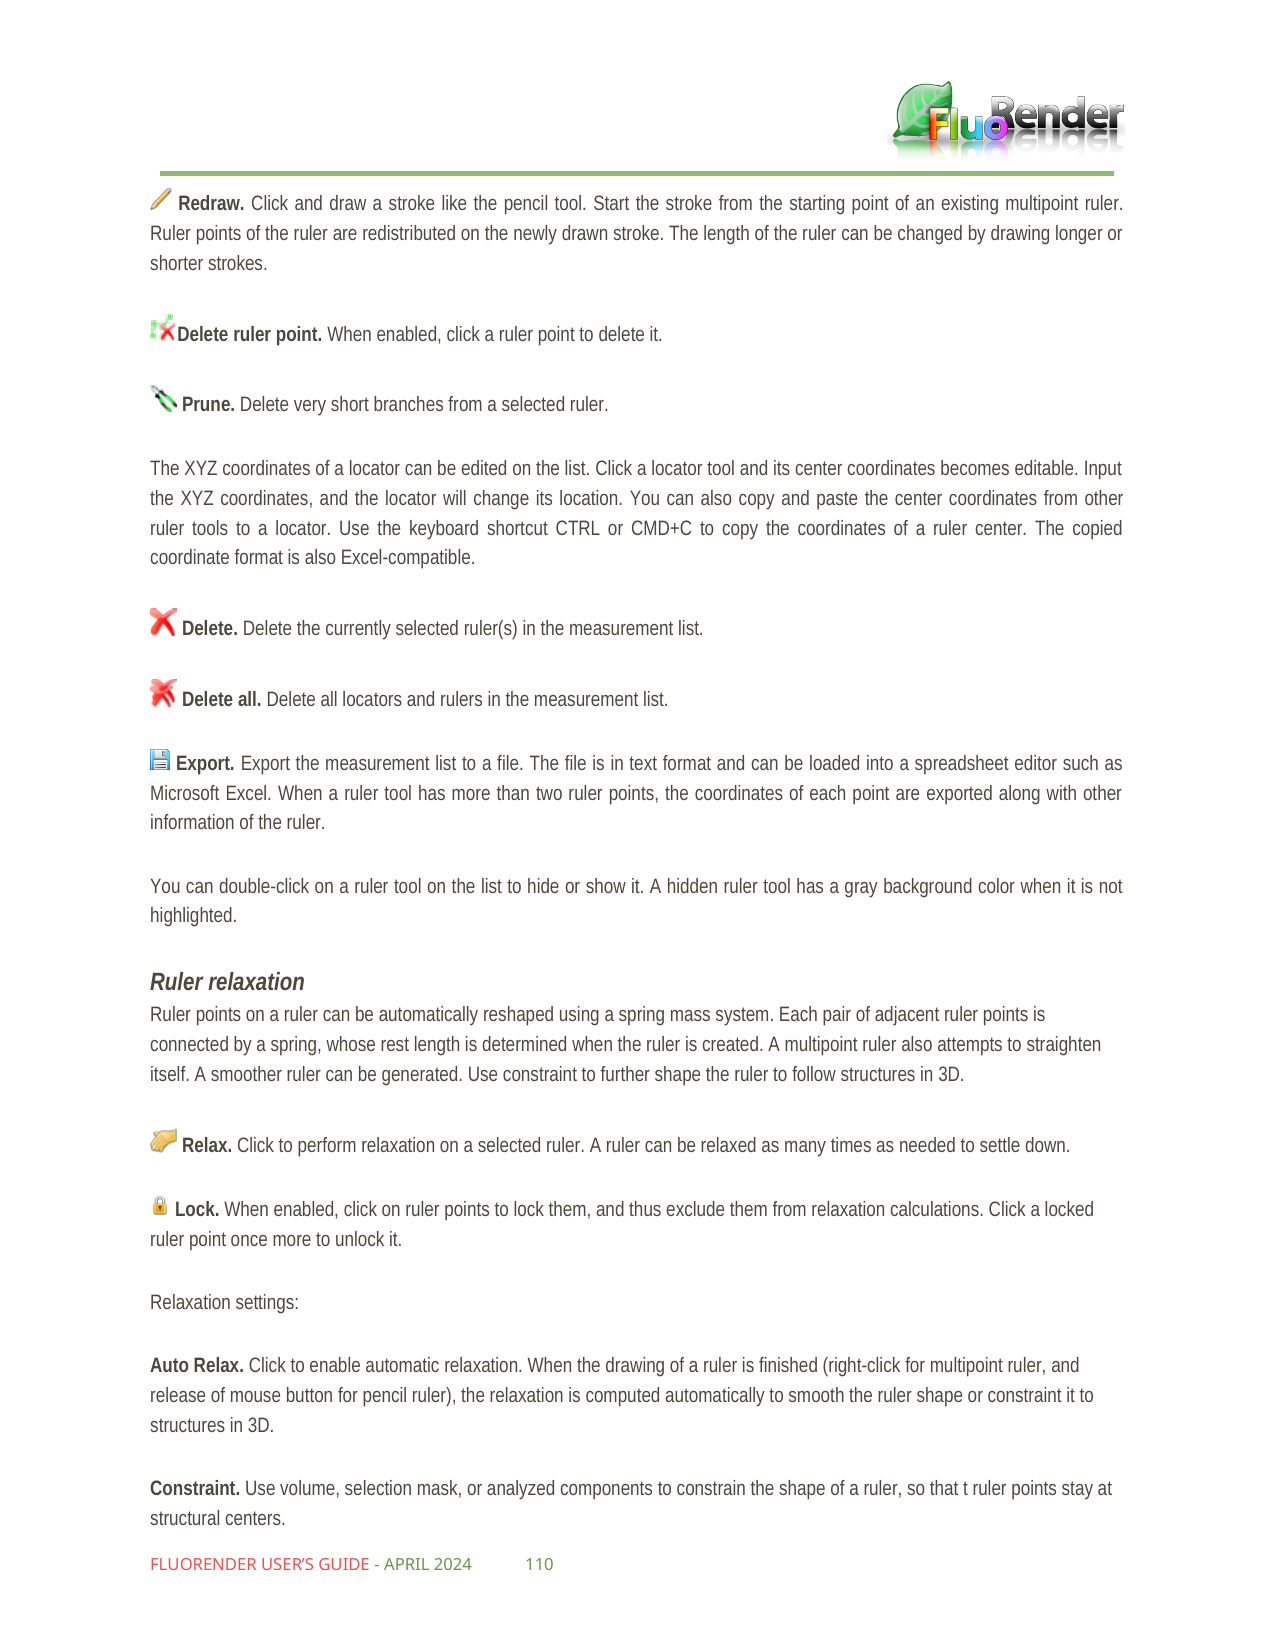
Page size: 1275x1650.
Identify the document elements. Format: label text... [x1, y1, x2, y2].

text Constraint. Use volume, selection mask, or analyzed components to constrain the shape of a ruler, so that t ruler points stay at structural centers. [150, 1476, 1125, 1530]
text Auto Relax. Click to enable automatic relaxation. When the drawing of a ruler is finished (right-click for multipoint ruler, and release of mouse button for pencil ruler), the relaxation is computed automatically to smooth the ruler shape or constraint it to structures in 3D. [150, 1353, 1125, 1437]
picture [150, 385, 177, 412]
picture [150, 1125, 177, 1153]
picture [150, 188, 172, 211]
picture [150, 1196, 170, 1216]
text Delete. Delete the currently selected ruler(s) in the measurement list. [150, 608, 1125, 640]
picture [150, 608, 177, 636]
text The XYZ coordinates of a locator can be edited on the list. Click a locator tool and its center coordinates becomes editable. Input the XYZ coordinates, and the locator will change its location. You can also copy and paste the center coordinates from other ruler tools to a locator. Use the keyboard shortcut CTRL or CMD+C to copy the coordinates of a ruler center. The copied coordinate format is also Excel-compatible. [150, 456, 1125, 569]
text Relax. Click to perform relaxation on a selected ruler. A ruler can be relaxed as many times as needed to settle down. [150, 1125, 1125, 1157]
picture [150, 679, 177, 707]
picture [150, 314, 177, 342]
picture [887, 75, 1125, 165]
text Ruler points on a ruler can be automatically reshaped using a spring mass system. Each pair of adjacent ruler points is connected by a spring, whose rest length is determined when the ruler is created. A multipoint ruler also attempts to straighten itself. A smoother ruler can be generated. Use constraint to further shape the ruler to follow structures in 3D. [150, 1002, 1125, 1086]
text Export. Export the measurement list to a file. The file is in text format and can be loaded into a spreadsheet editor such as Microsoft Excel. When a ruler tool has more than two ruler points, the coordinates of each point are exported along with other information of the ruler. [150, 750, 1125, 834]
text Prune. Delete very short branches from a selected ruler. [150, 385, 1125, 416]
text Relaxation settings: [150, 1290, 1125, 1314]
text Lock. When enabled, click on ruler points to lock them, and thus exclude them from relaxation calculations. Click a locked ruler point once more to unlock it. [150, 1196, 1125, 1251]
subtitle Ruler relaxation [150, 967, 1125, 995]
text Delete all. Delete all locators and rulers in the measurement list. [150, 679, 1125, 711]
picture [150, 749, 170, 770]
text You can double-click on a ruler tool on the list to hide or show it. A hidden ruler tool has a gray background color when it is not highlighted. [150, 873, 1125, 927]
text Delete ruler point. When enabled, click a ruler point to delete it. [150, 314, 1125, 346]
text Redraw. Click and draw a stroke like the pencil tool. Start the stroke from the starting point of an existing multipoint ruler. Ruler points of the ruler are redistributed on the newly drawn stroke. The length of the ruler can be changed by drawing longer or shorter strokes. [150, 189, 1125, 275]
